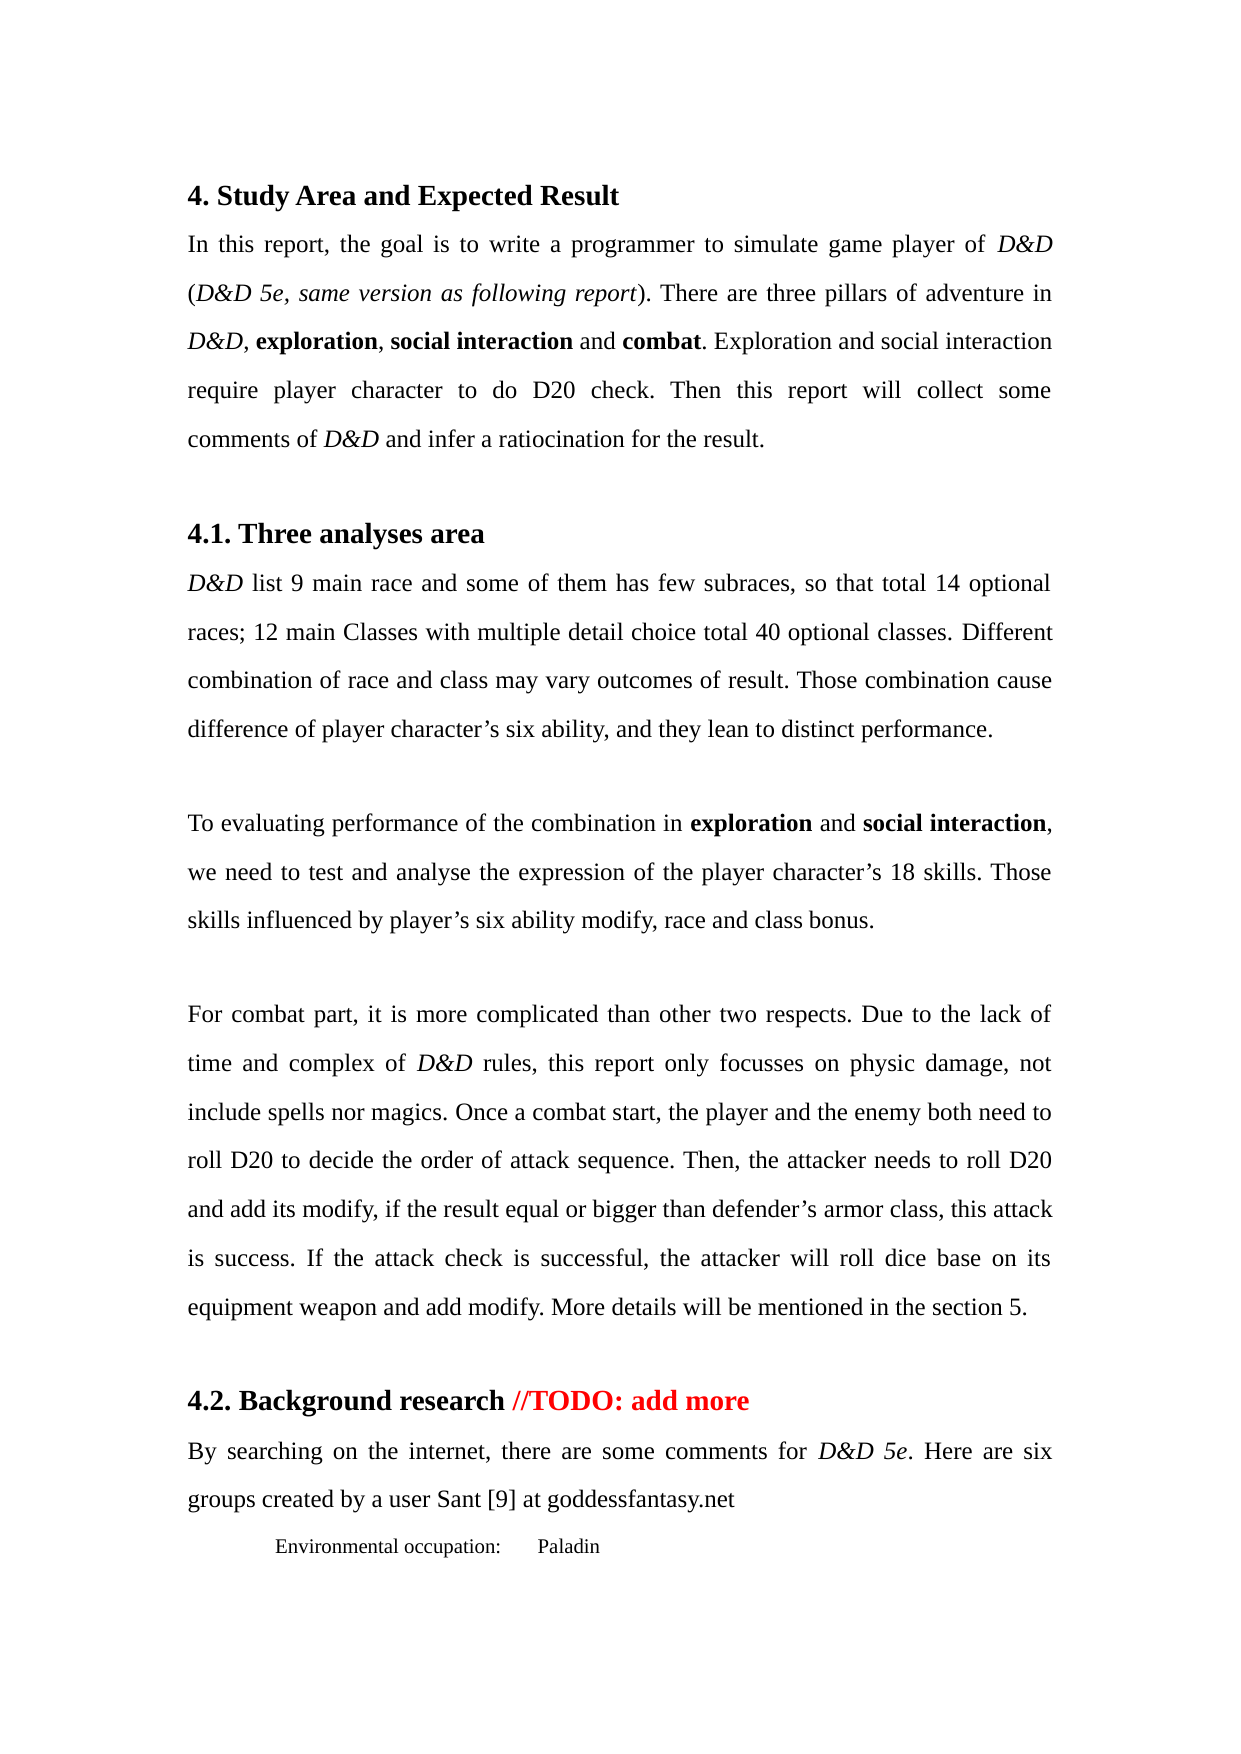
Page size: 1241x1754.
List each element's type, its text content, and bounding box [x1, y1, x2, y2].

text In this report, the goal is to write a programmer to simulate game player of D&D (D&D 5e, same version as following report). There are three pillars of adventure in D&D, exploration, social interaction and combat. Exploration and social interaction require player character to do D20 check. Then this report will collect some comments of D&D and infer a ratiocination for the result. [187, 227, 1053, 454]
text For combat part, it is more complicated than other two respects. Due to the lack of time and complex of D&D rules, this report only focusses on physic damage, not include spells nor magics. Once a combat start, the player and the enemy both need to roll D20 to decide the order of attack sequence. Then, the attacker needs to roll D20 and add its modify, if the result equal or bigger than defender’s armor class, this attack is success. If the attack check is successful, the attacker will roll dice base on its equipment weapon and add modify. More details will be mentioned in the section 5. [187, 997, 1053, 1322]
title 4.2. Background research //TODO: add more [187, 1383, 1053, 1417]
text Environmental occupation: Paladin [187, 1529, 1053, 1562]
title 4. Study Area and Expected Result [187, 162, 1053, 227]
text By searching on the internet, there are some comments for D&D 5e. Here are six groups created by a user Sant [9] at goddessfantasy.net [187, 1434, 1053, 1515]
text D&D list 9 main race and some of them has few subraces, so that total 14 optional races; 12 main Classes with multiple detail choice total 40 optional classes. Different combination of race and class may vary outcomes of result. Those combination cause difference of player character’s six ability, and they lean to distinct performance. [187, 566, 1053, 745]
text To evaluating performance of the combination in exploration and social interaction, we need to test and analyse the expression of the player character’s 18 skills. Those skills influenced by player’s six ability modify, race and class bonus. [187, 806, 1053, 936]
title 4.1. Three analyses area [187, 516, 1053, 549]
